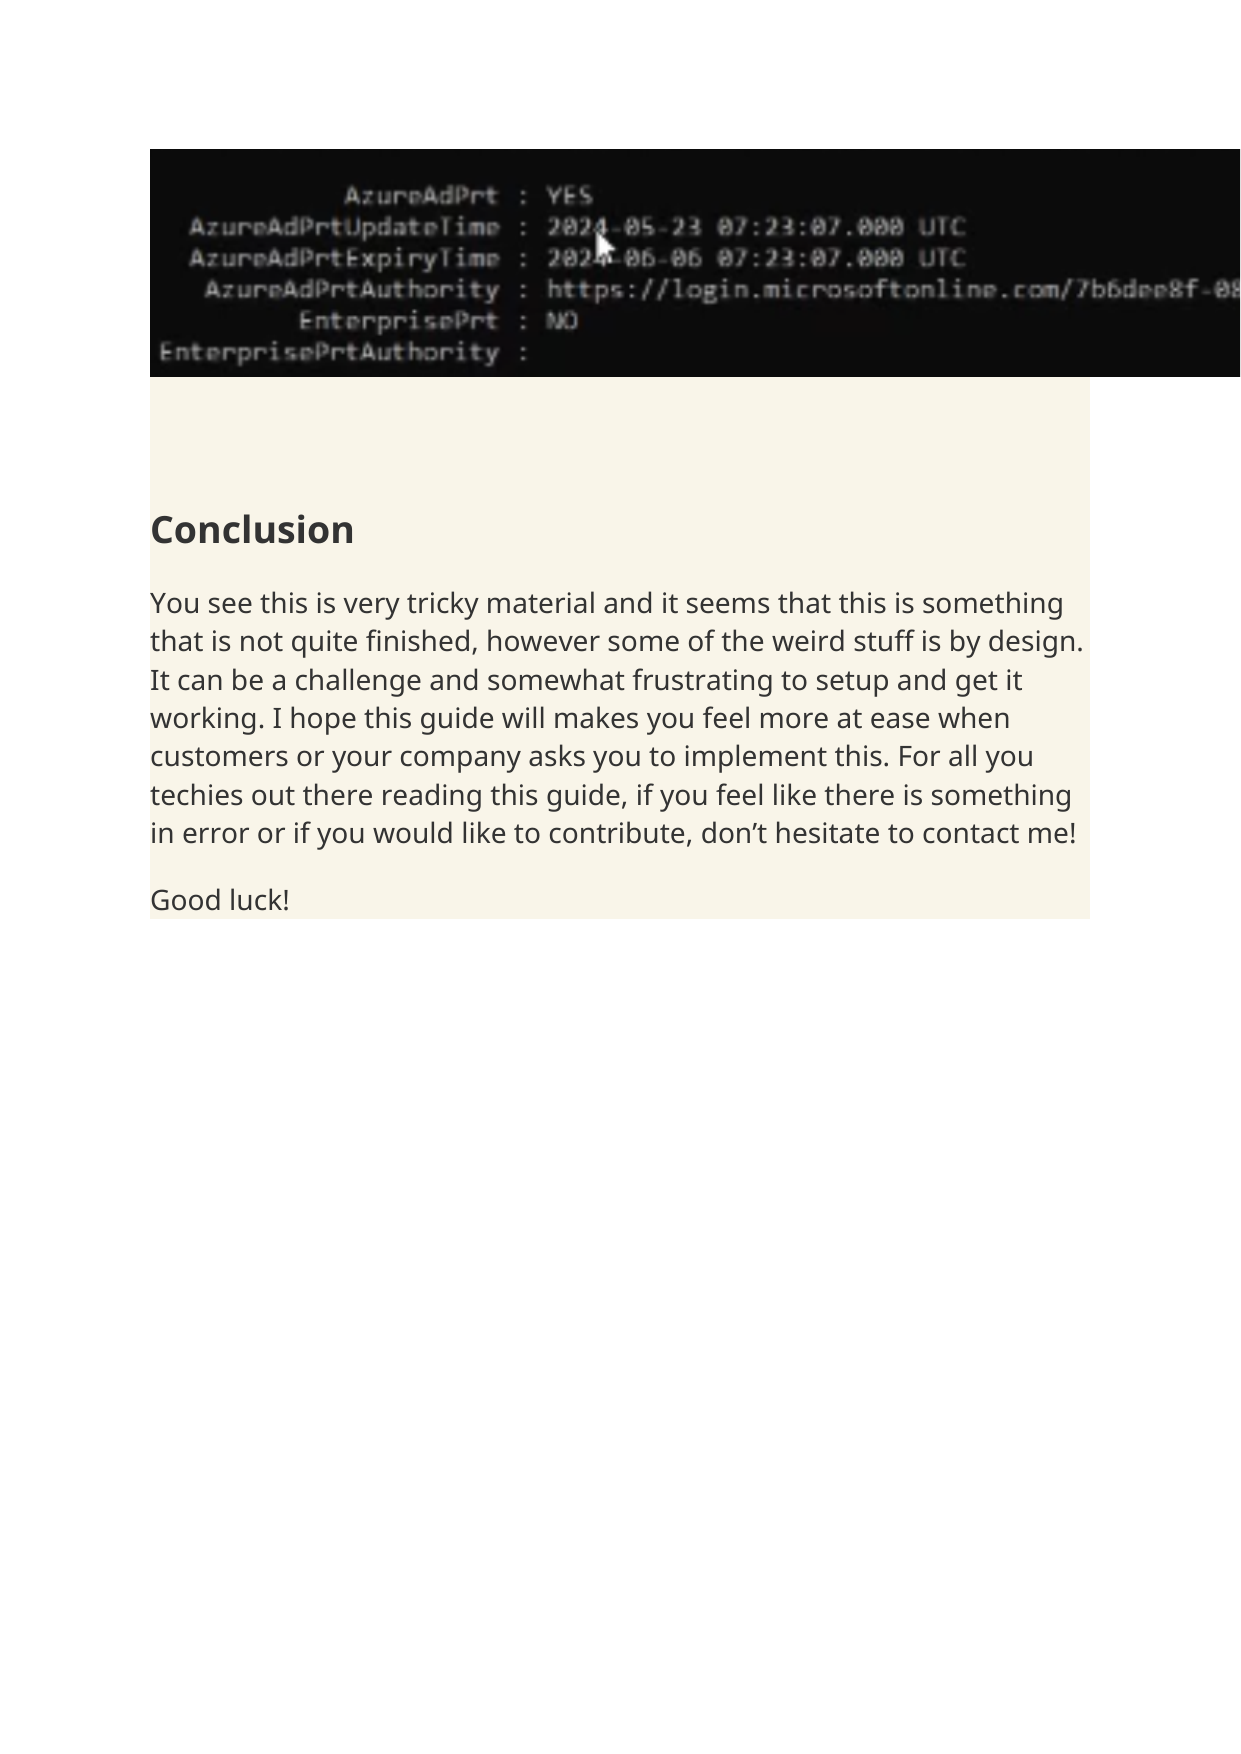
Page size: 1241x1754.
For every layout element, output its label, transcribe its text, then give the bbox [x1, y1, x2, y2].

picture [150, 149, 1241, 377]
text Conclusion [150, 503, 1090, 554]
text You see this is very tricky material and it seems that this is something that is not quite finished, however some of the weird stuff is by design. It can be a challenge and somewhat frustrating to setup and get it working. I hope this guide will makes you feel more at ease when customers or your company asks you to implement this. For all you techies out there reading this guide, if you feel like there is something in error or if you would like to contribute, don’t hesitate to contact me! [150, 583, 1090, 851]
text Good luck! [150, 881, 1090, 919]
